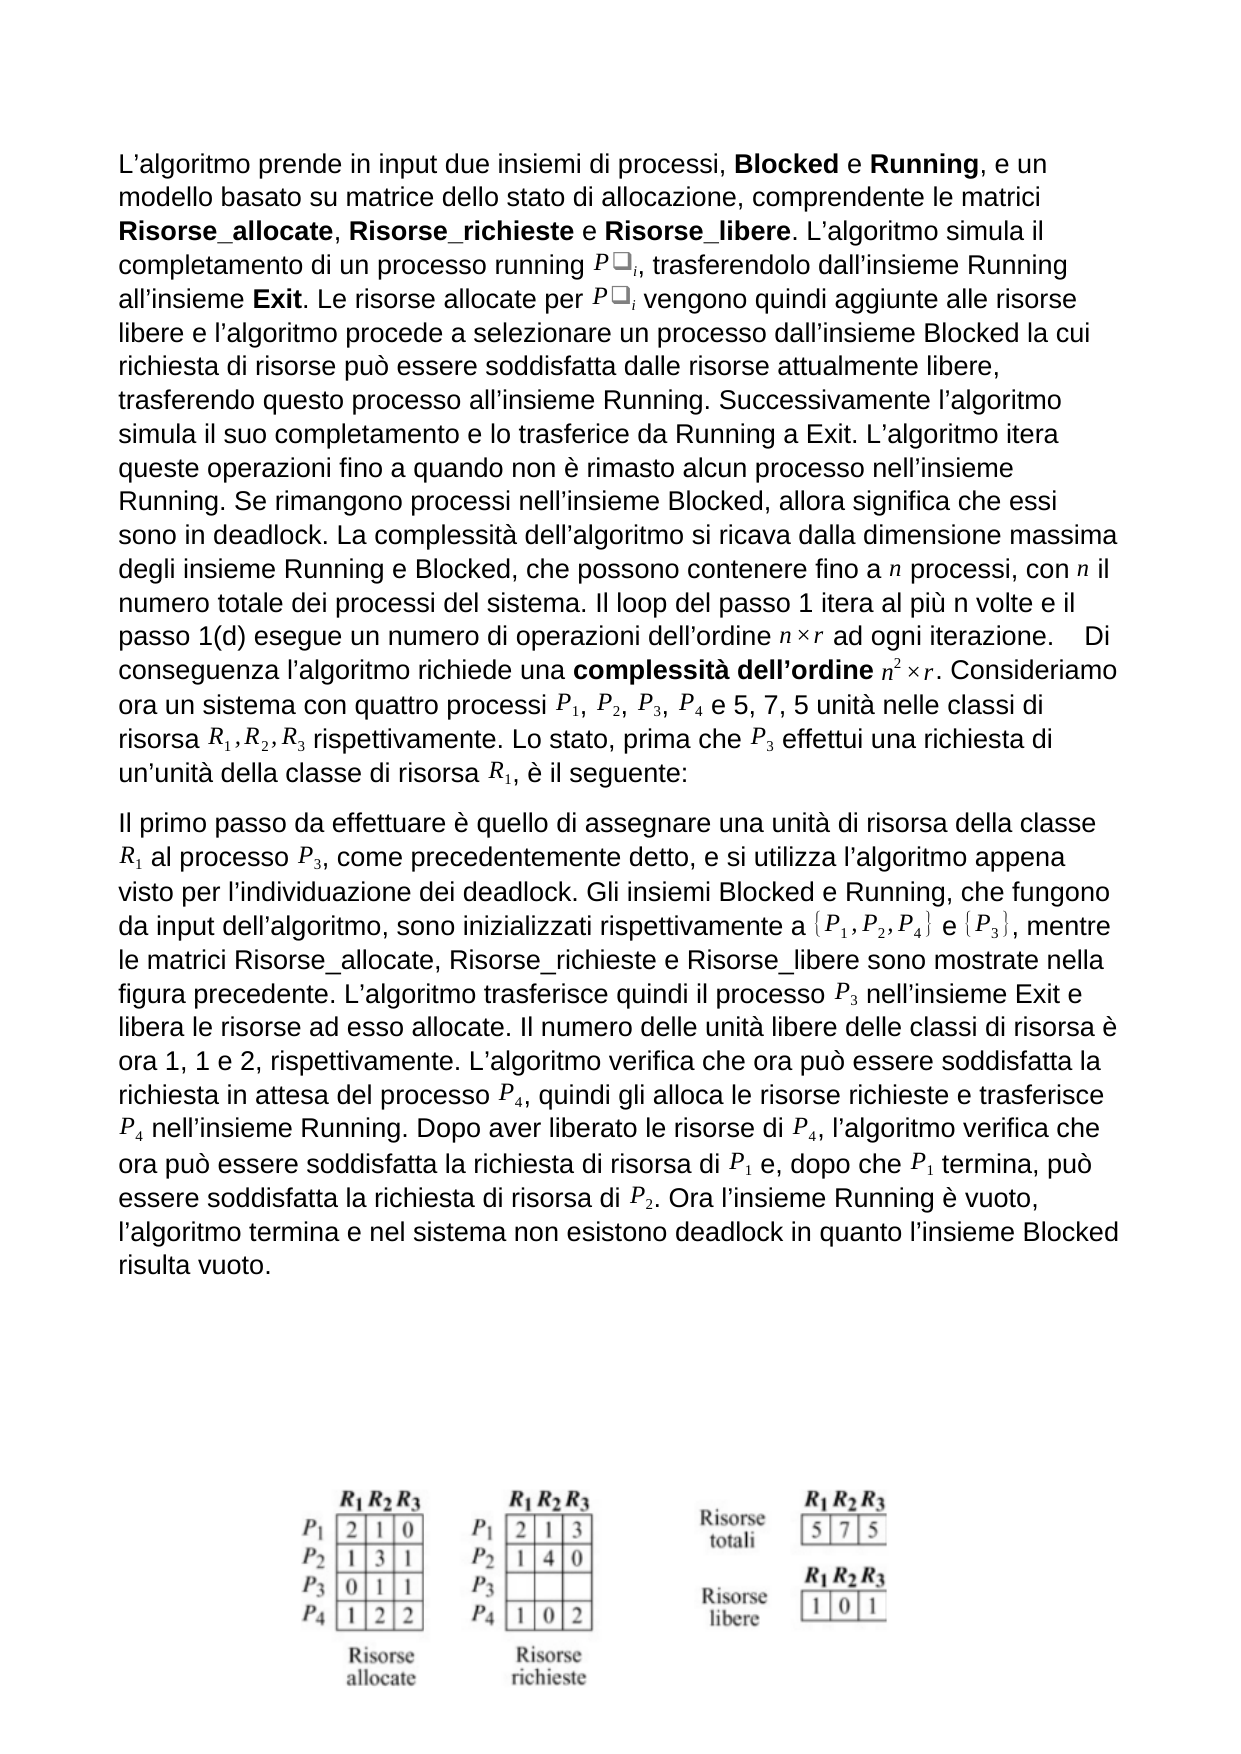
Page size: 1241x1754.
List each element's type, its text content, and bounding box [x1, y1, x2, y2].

picture [286, 1485, 891, 1693]
text L’algoritmo prende in input due insiemi di processi, Blocked e Running, e un modello basato su matrice dello stato di allocazione, comprendente le matrici Risorse_allocate, Risorse_richieste e Risorse_libere. L’algoritmo simula il completamento di un processo running , trasferendolo dall’insieme Running all’insieme Exit. Le risorse allocate per vengono quindi aggiunte alle risorse libere e l’algoritmo procede a selezionare un processo dall’insieme Blocked la cui richiesta di risorse può essere soddisfatta dalle risorse attualmente libere, trasferendo questo processo all’insieme Running. Successivamente l’algoritmo simula il suo completamento e lo trasferice da Running a Exit. L’algoritmo itera queste operazioni fino a quando non è rimasto alcun processo nell’insieme Running. Se rimangono processi nell’insieme Blocked, allora significa che essi sono in deadlock. La complessità dell’algoritmo si ricava dalla dimensione massima degli insieme Running e Blocked, che possono contenere fino a processi, con il numero totale dei processi del sistema. Il loop del passo 1 itera al più n volte e il passo 1(d) esegue un numero di operazioni dell’ordine ad ogni iterazione. Di conseguenza l’algoritmo richiede una complessità dell’ordine . Consideriamo ora un sistema con quattro processi , , , e 5, 7, 5 unità nelle classi di risorsa rispettivamente. Lo stato, prima che effettui una richiesta di un’unità della classe di risorsa , è il seguente: [118, 148, 1122, 788]
text Il primo passo da effettuare è quello di assegnare una unità di risorsa della classe al processo , come precedentemente detto, e si utilizza l’algoritmo appena visto per l’individuazione dei deadlock. Gli insiemi Blocked e Running, che fungono da input dell’algoritmo, sono inizializzati rispettivamente a e , mentre le matrici Risorse_allocate, Risorse_richieste e Risorse_libere sono mostrate nella figura precedente. L’algoritmo trasferisce quindi il processo nell’insieme Exit e libera le risorse ad esso allocate. Il numero delle unità libere delle classi di risorsa è ora 1, 1 e 2, rispettivamente. L’algoritmo verifica che ora può essere soddisfatta la richiesta in attesa del processo , quindi gli alloca le risorse richieste e trasferisce nell’insieme Running. Dopo aver liberato le risorse di , l’algoritmo verifica che ora può essere soddisfatta la richiesta di risorsa di e, dopo che termina, può essere soddisfatta la richiesta di risorsa di . Ora l’insieme Running è vuoto, l’algoritmo termina e nel sistema non esistono deadlock in quanto l’insieme Blocked risulta vuoto. [118, 807, 1122, 1281]
